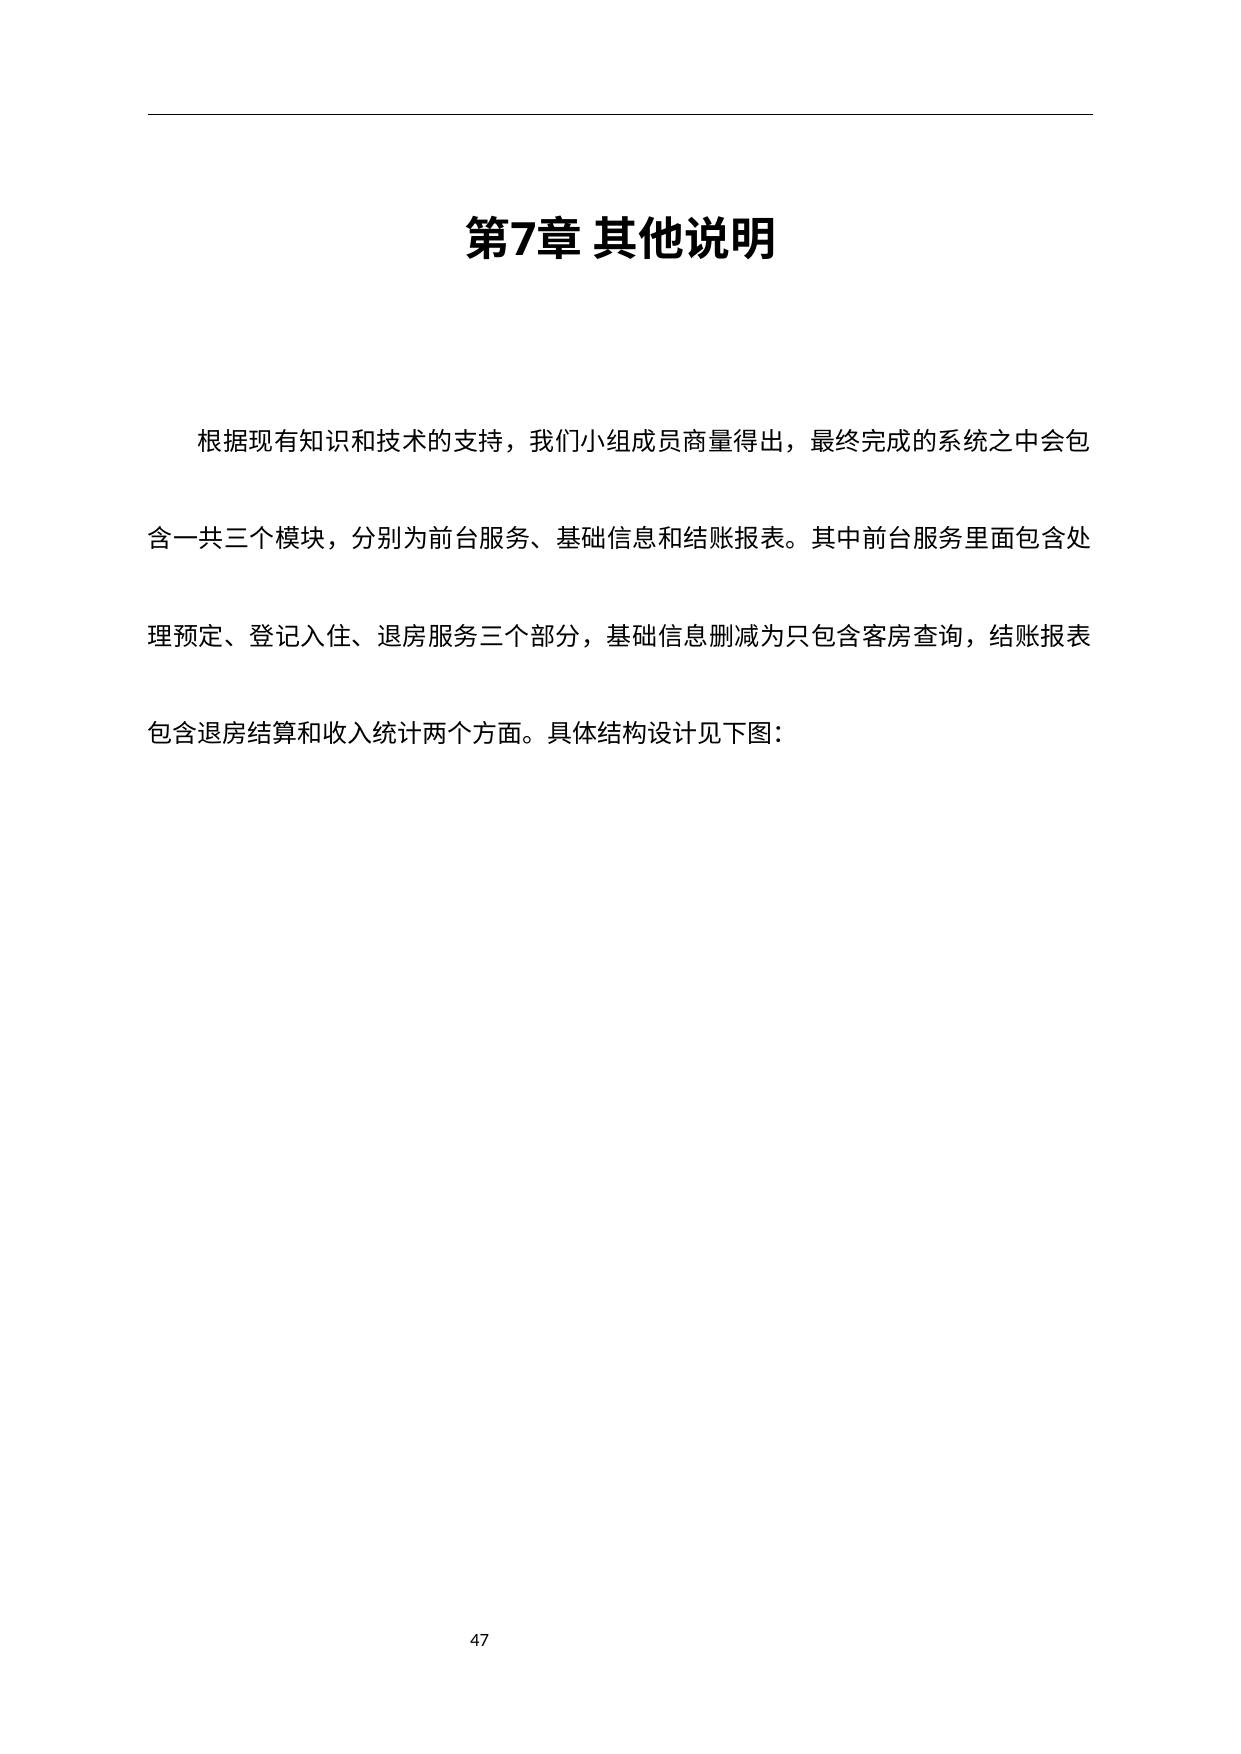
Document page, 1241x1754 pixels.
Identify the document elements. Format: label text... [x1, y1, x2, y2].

text 根据现有知识和技术的支持，我们小组成员商量得出，最终完成的系统之中会包含一共三个模块，分别为前台服务、基础信息和结账报表。其中前台服务里面包含处理预定、登记入住、退房服务三个部分，基础信息删减为只包含客房查询，结账报表包含退房结算和收入统计两个方面。具体结构设计见下图： [148, 407, 1093, 764]
subtitle 其他说明 [148, 187, 1093, 284]
